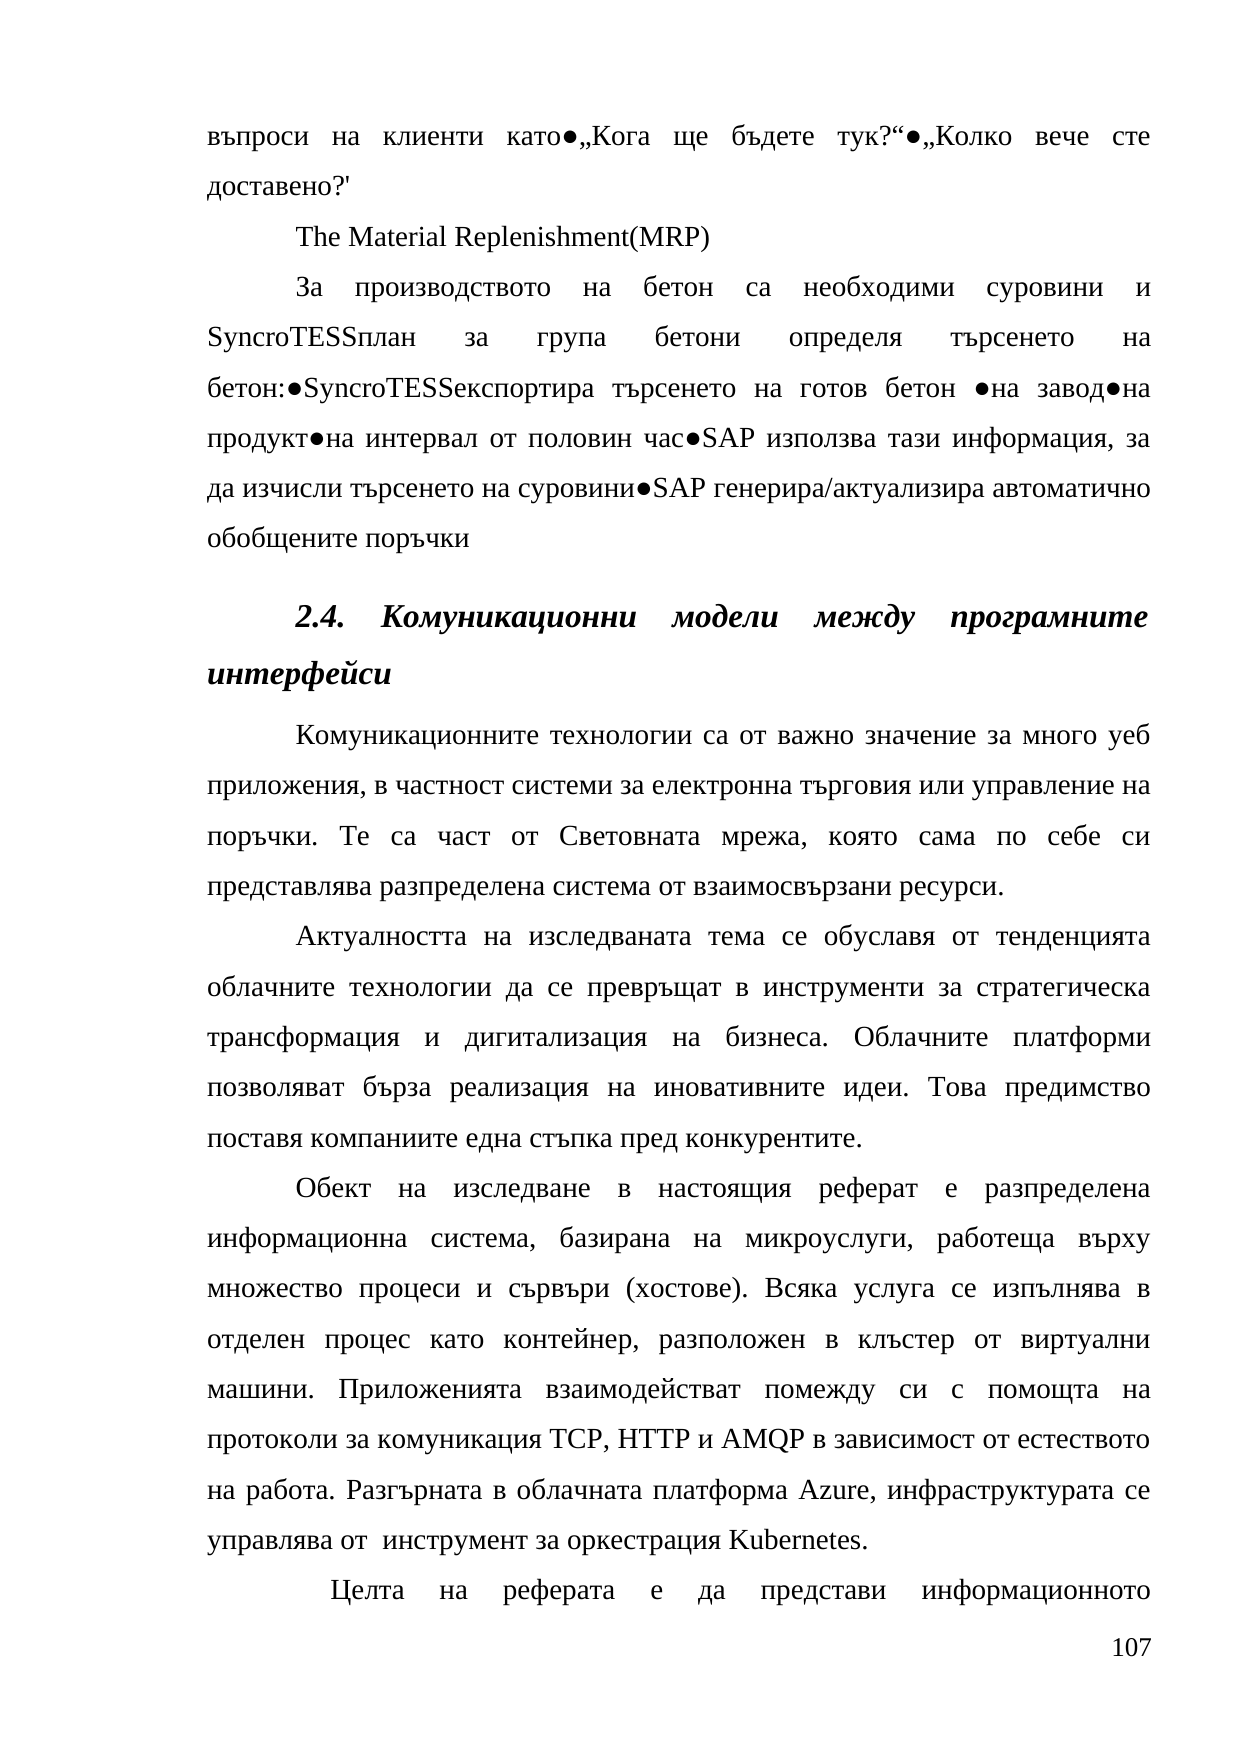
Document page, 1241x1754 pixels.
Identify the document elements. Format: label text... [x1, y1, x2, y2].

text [207, 118, 1152, 202]
text За производството на бетон са необходими суровини и SyncroTESSплан за група бетони определя търсенето на бетон:●SyncroTESSекспортира търсенето на готов бетон ●на завод●на продукт●на интервал от половин час●SAP използва тази информация, за да изчисли търсенето на суровини●SAP генерира/актуализира автоматично обобщените поръчки [207, 269, 1152, 554]
text The Material Replenishment(MRP) [207, 219, 1152, 252]
text Обект на изследване в настоящия реферат е разпределена информационна система, базиранa на микроуслуги, работеща върху множество процеси и сървъри (хостове). Всяка услуга се изпълнява в отделен процес като контейнер, разположен в клъстер от виртуални машини. Приложенията взаимодействат помежду си с помощта на протоколи за комуникация TCP, HTTP и AMQP в зависимост от естеството на работа. Разгърната в облачната платформа Azure, инфраструктурата се управлява от инструмент за оркестрация Kubernetes. [207, 1170, 1152, 1556]
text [207, 1572, 1152, 1606]
subtitle 2.4. Kомуникационни модели между програмните интерфейси [207, 596, 1152, 692]
text Актуалността на изследваната тема се обуславя от тенденцията облачните технологии да се превръщат в инструменти за стратегическа трансформация и дигитализация на бизнеса. Облачните платформи позволяват бърза реализация на иновативните идеи. Това предимство поставя компаниите една стъпка пред конкурентите. [207, 918, 1152, 1153]
text Комуникационните технологии са от важно значение за много уеб приложения, в частност системи за електронна търговия или управление на поръчки. Те са част от Световната мрежа, която сама по себе си представлява разпределена система от взаимосвързани ресурси. [207, 717, 1152, 902]
